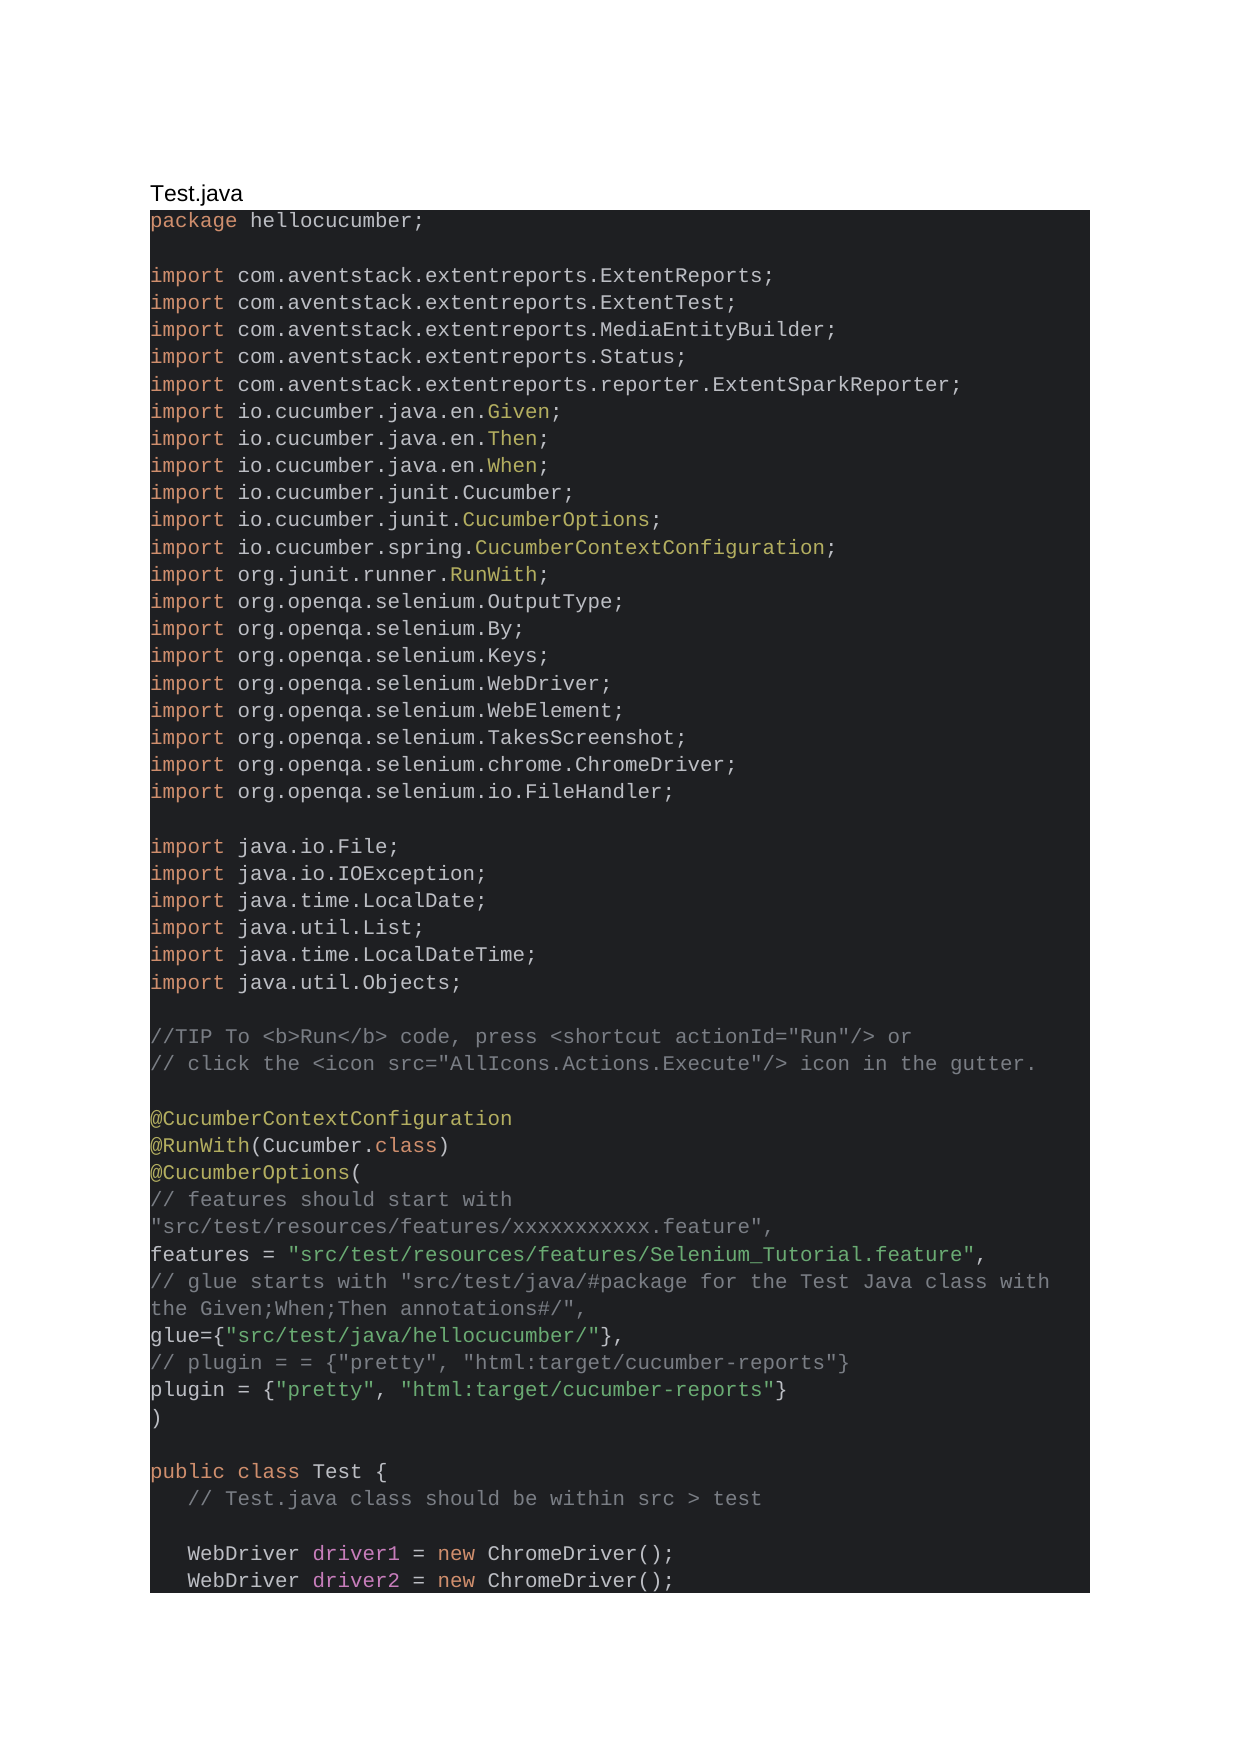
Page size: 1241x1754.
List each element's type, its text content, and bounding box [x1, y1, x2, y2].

text import org.openqa.selenium.Keys; [150, 645, 1090, 669]
text import java.time.LocalDateTime; [150, 944, 1090, 968]
text // glue starts with "src/test/java/#package for the Test Java class with the Given;When;Then annotations#/", [150, 1271, 1090, 1322]
text import com.aventstack.extentreports.Status; [150, 346, 1090, 370]
text import com.aventstack.extentreports.ExtentReports; [150, 265, 1090, 288]
text import io.cucumber.spring.CucumberContextConfiguration; [150, 537, 1090, 560]
text glue={"src/test/java/hellocucumber/"}, [150, 1325, 1090, 1349]
text import io.cucumber.junit.CucumberOptions; [150, 509, 1090, 533]
text WebDriver driver2 = new ChromeDriver(); [150, 1570, 1090, 1593]
text public class Test { [150, 1461, 1090, 1485]
text import com.aventstack.extentreports.MediaEntityBuilder; [150, 319, 1090, 343]
text import org.openqa.selenium.io.FileHandler; [150, 781, 1090, 805]
text import io.cucumber.java.en.Then; [150, 428, 1090, 452]
text ) [150, 1407, 1090, 1430]
text // click the <icon src="AllIcons.Actions.Execute"/> icon in the gutter. [150, 1053, 1090, 1077]
text import java.io.IOException; [150, 863, 1090, 887]
text import java.util.Objects; [150, 972, 1090, 995]
text import org.openqa.selenium.WebElement; [150, 700, 1090, 723]
text import org.openqa.selenium.WebDriver; [150, 673, 1090, 696]
text WebDriver driver1 = new ChromeDriver(); [150, 1543, 1090, 1566]
text import com.aventstack.extentreports.reporter.ExtentSparkReporter; [150, 373, 1090, 397]
text // plugin = = {"pretty", "html:target/cucumber-reports"} [150, 1352, 1090, 1376]
text @RunWith(Cucumber.class) [150, 1135, 1090, 1158]
text import io.cucumber.junit.Cucumber; [150, 482, 1090, 506]
text features = "src/test/resources/features/Selenium_Tutorial.feature", [150, 1243, 1090, 1267]
text @CucumberOptions( [150, 1162, 1090, 1186]
text @CucumberContextConfiguration [150, 1108, 1090, 1131]
text plugin = {"pretty", "html:target/cucumber-reports"} [150, 1379, 1090, 1403]
text import io.cucumber.java.en.Given; [150, 401, 1090, 424]
text // features should start with "src/test/resources/features/xxxxxxxxxxx.feature", [150, 1189, 1090, 1240]
text import java.time.LocalDate; [150, 890, 1090, 914]
text import org.openqa.selenium.chrome.ChromeDriver; [150, 754, 1090, 778]
text //TIP To <b>Run</b> code, press <shortcut actionId="Run"/> or [150, 1026, 1090, 1050]
text package hellocucumber; [150, 210, 1090, 234]
text import io.cucumber.java.en.When; [150, 455, 1090, 479]
text import org.openqa.selenium.By; [150, 618, 1090, 642]
text // Test.java class should be within src > test [150, 1488, 1090, 1512]
text import org.junit.runner.RunWith; [150, 564, 1090, 587]
text import java.util.List; [150, 917, 1090, 941]
text import java.io.File; [150, 836, 1090, 859]
text import org.openqa.selenium.TakesScreenshot; [150, 727, 1090, 751]
text import com.aventstack.extentreports.ExtentTest; [150, 292, 1090, 316]
text import org.openqa.selenium.OutputType; [150, 591, 1090, 615]
text Test.java [150, 180, 1090, 207]
